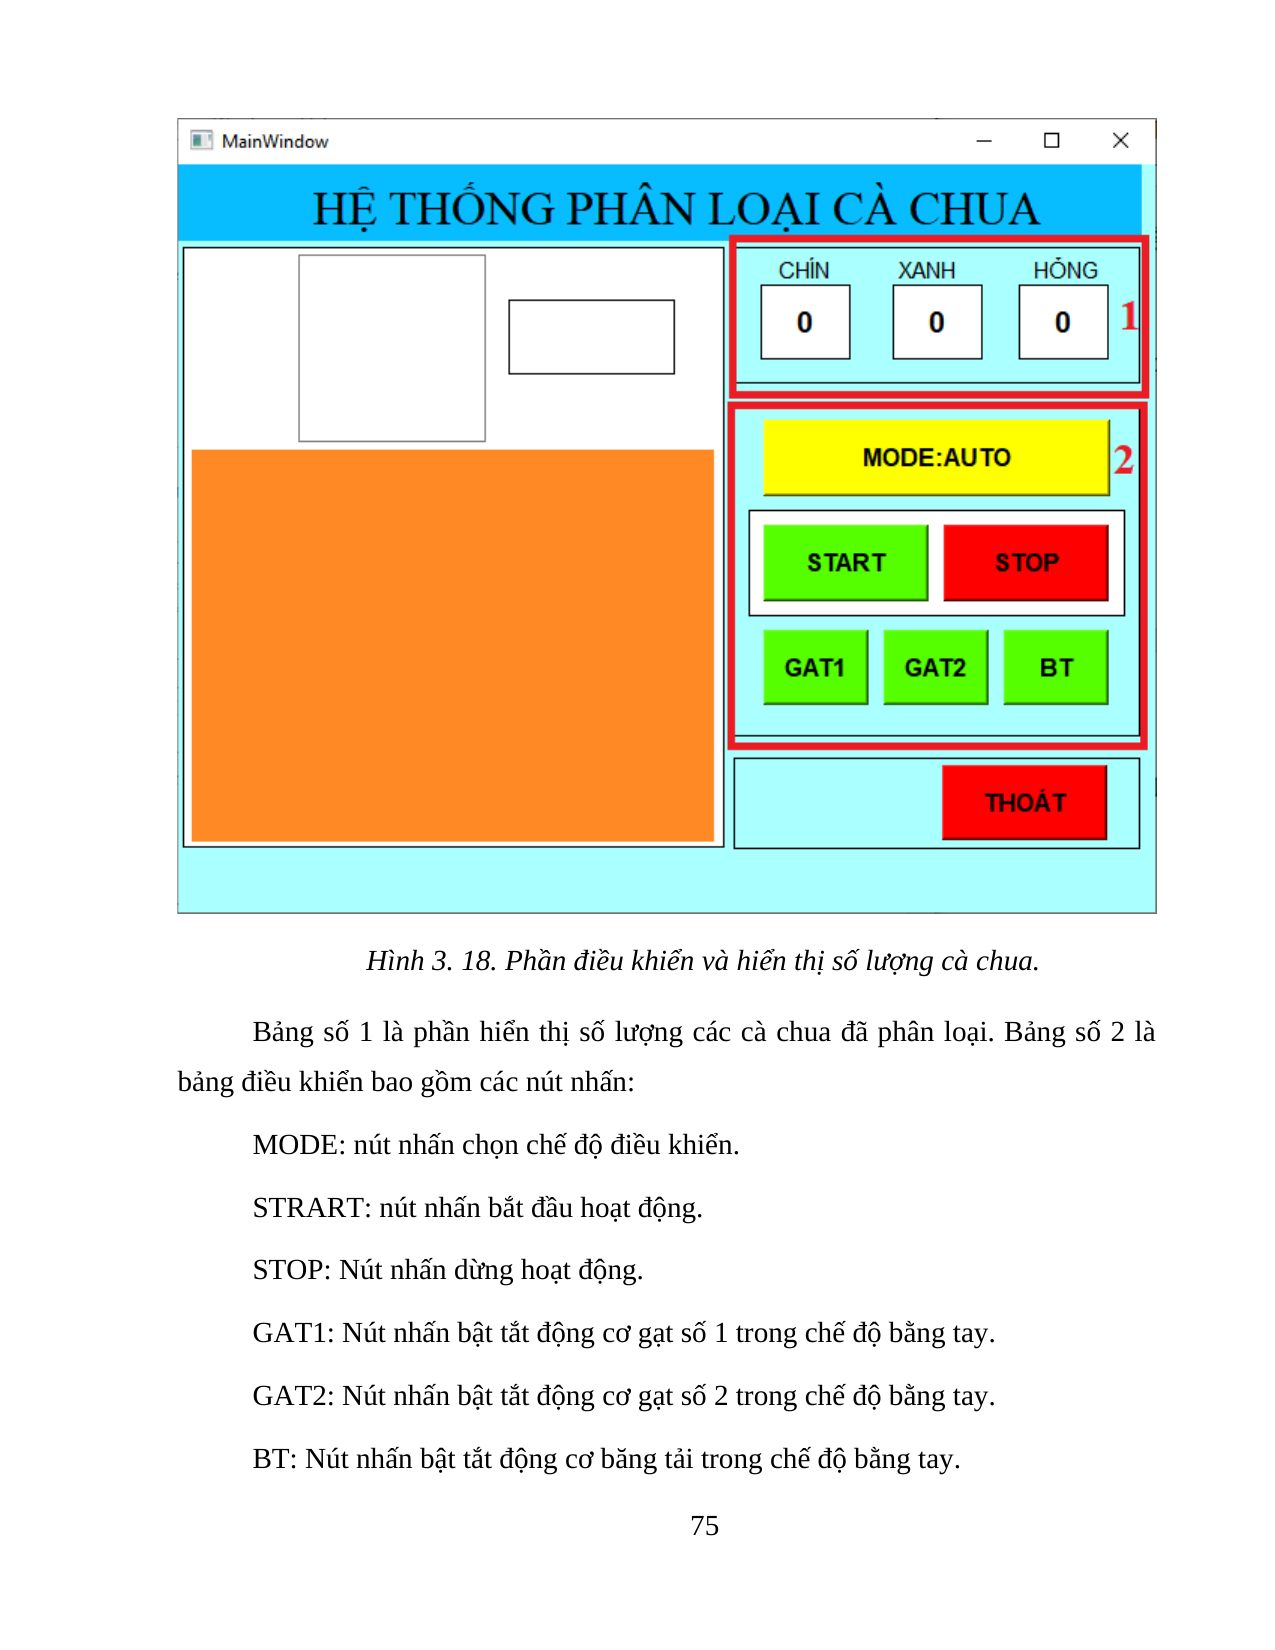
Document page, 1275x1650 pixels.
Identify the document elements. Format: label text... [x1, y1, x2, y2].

text GAT2: Nút nhấn bật tắt động cơ gạt số 2 trong chế độ bằng tay. [177, 1378, 1157, 1412]
picture [177, 118, 1157, 914]
text Hình 3. 18. Phần điều khiển và hiển thị số lượng cà chua. [177, 943, 1157, 976]
text MODE: nút nhấn chọn chế độ điều khiển. [177, 1127, 1157, 1160]
text STRART: nút nhấn bắt đầu hoạt động. [177, 1190, 1157, 1223]
text BT: Nút nhấn bật tắt động cơ băng tải trong chế độ bằng tay. [177, 1441, 1157, 1474]
text STOP: Nút nhấn dừng hoạt động. [177, 1252, 1157, 1286]
text GAT1: Nút nhấn bật tắt động cơ gạt số 1 trong chế độ bằng tay. [177, 1315, 1157, 1349]
text Bảng số 1 là phần hiển thị số lượng các cà chua đã phân loại. Bảng số 2 là bảng điều khiển bao gồm các nút nhấn: [177, 1014, 1157, 1098]
